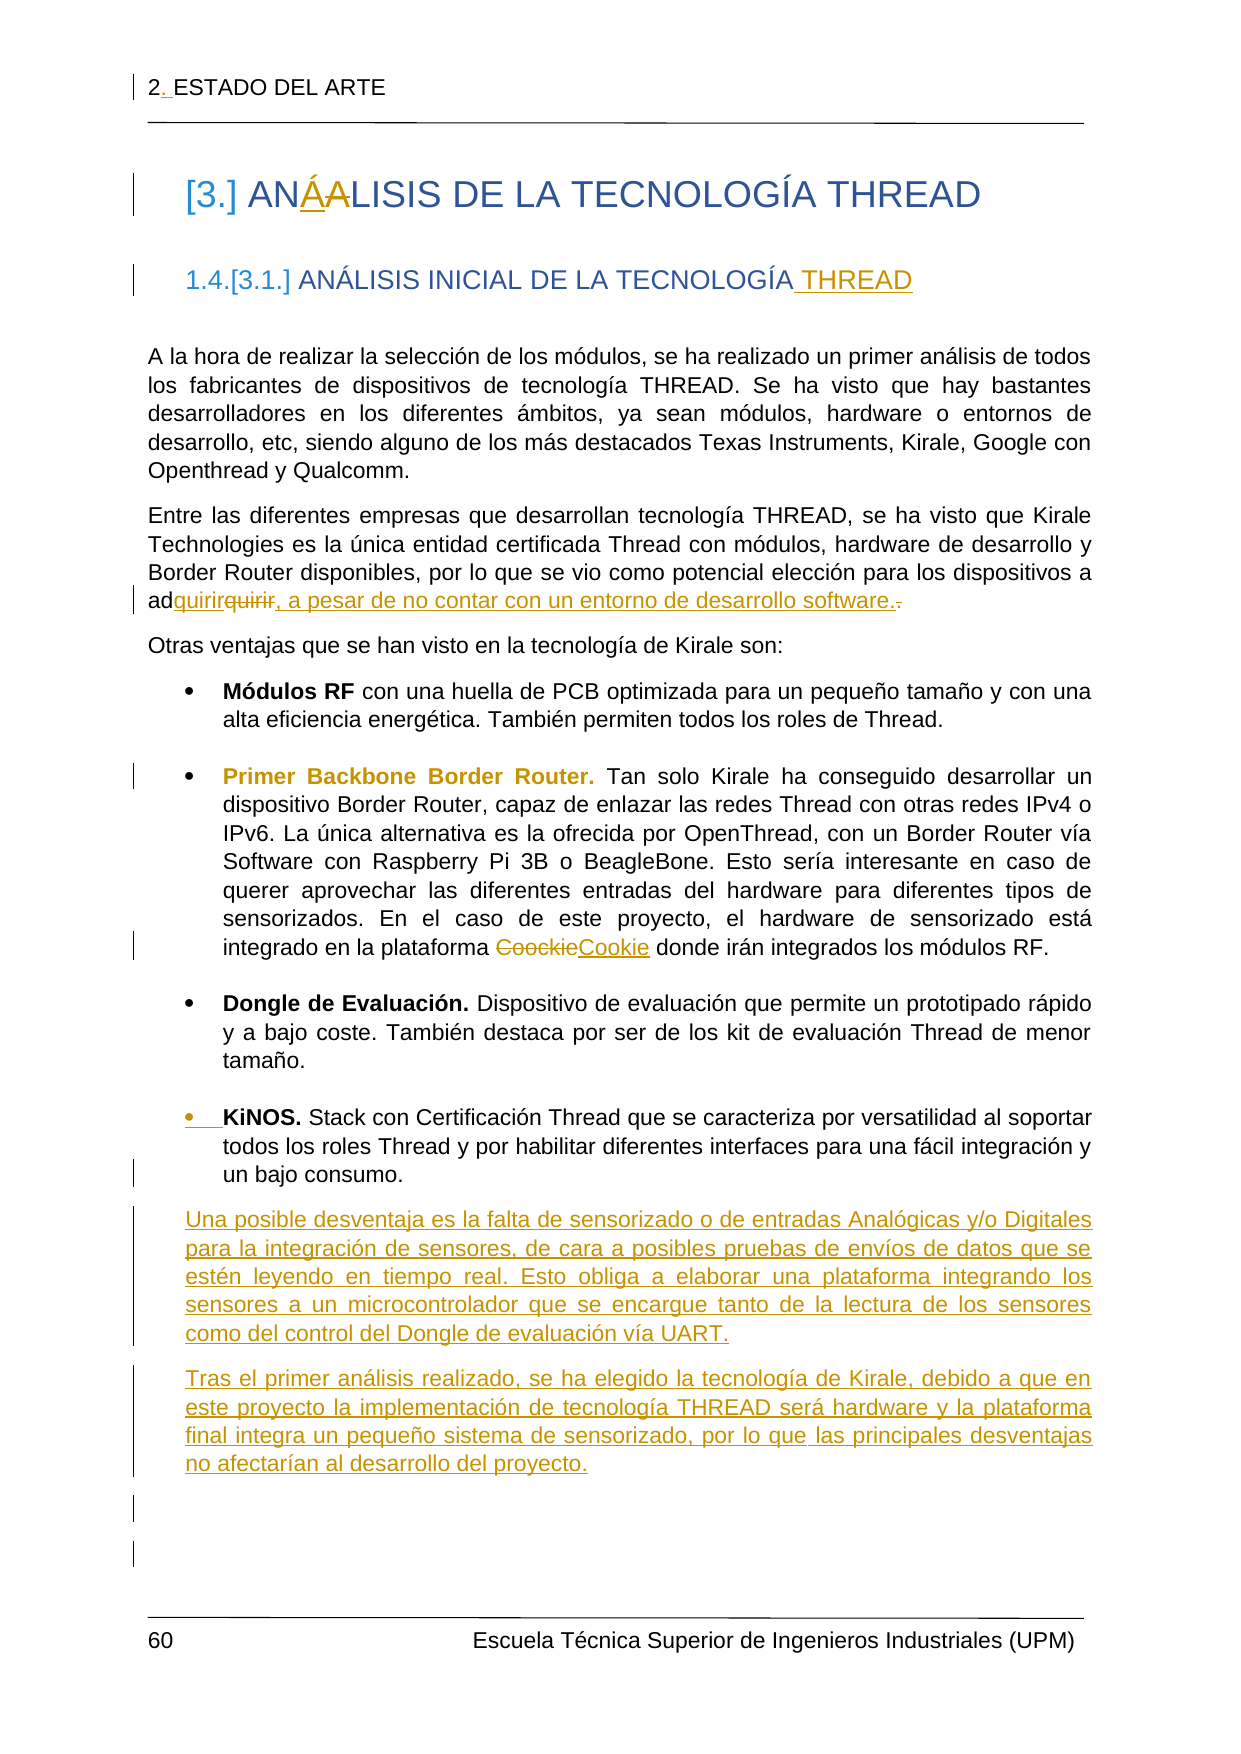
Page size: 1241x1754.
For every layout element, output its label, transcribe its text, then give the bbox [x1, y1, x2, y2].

list Módulos RF con una huella de PCB optimizada para un pequeño tamaño y con una alta eficiencia energética. También permiten todos los roles de Thread. [185, 678, 1092, 732]
text A la hora de realizar la selección de los módulos, se ha realizado un primer análisis de todos los fabricantes de dispositivos de tecnología THREAD. Se ha visto que hay bastantes desarrolladores en los diferentes ámbitos, ya sean módulos, hardware o entornos de desarrollo, etc, siendo alguno de los más destacados Texas Instruments, Kirale, Google con Openthread y Qualcomm. [148, 343, 1092, 483]
text Entre las diferentes empresas que desarrollan tecnología THREAD, se ha visto que Kirale Technologies es la única entidad certificada Thread con módulos, hardware de desarrollo y Border Router disponibles, por lo que se vio como potencial elección para los dispositivos a ad [148, 502, 1092, 614]
subtitle ANLISIS DE LA TECNOLOGÍA THREAD [185, 173, 1092, 216]
text Otras ventajas que se han visto en la tecnología de Kirale son: [148, 632, 1092, 659]
list Dongle de Evaluación. Dispositivo de evaluación que permite un prototipado rápido y a bajo coste. También destaca por ser de los kit de evaluación Thread de menor tamaño. [185, 990, 1092, 1074]
list KiNOS. Stack con Certificación Thread que se caracteriza por versatilidad al soportar todos los roles Thread y por habilitar diferentes interfaces para una fácil integración y un bajo consumo. [185, 1104, 1092, 1187]
list Primer Backbone Border Router. Tan solo Kirale ha conseguido desarrollar un dispositivo Border Router, capaz de enlazar las redes Thread con otras redes IPv4 o IPv6. La única alternativa es la ofrecida por OpenThread, con un Border Router vía Software con Raspberry Pi 3B o BeagleBone. Esto sería interesante en caso de querer aprovechar las diferentes entradas del hardware para diferentes tipos de sensorizados. En el caso de este proyecto, el hardware de sensorizado está integrado en la plataforma donde irán integrados los módulos RF. [185, 763, 1092, 960]
subtitle ANÁLISIS INICIAL DE LA TECNOLOGÍA [185, 264, 1092, 296]
